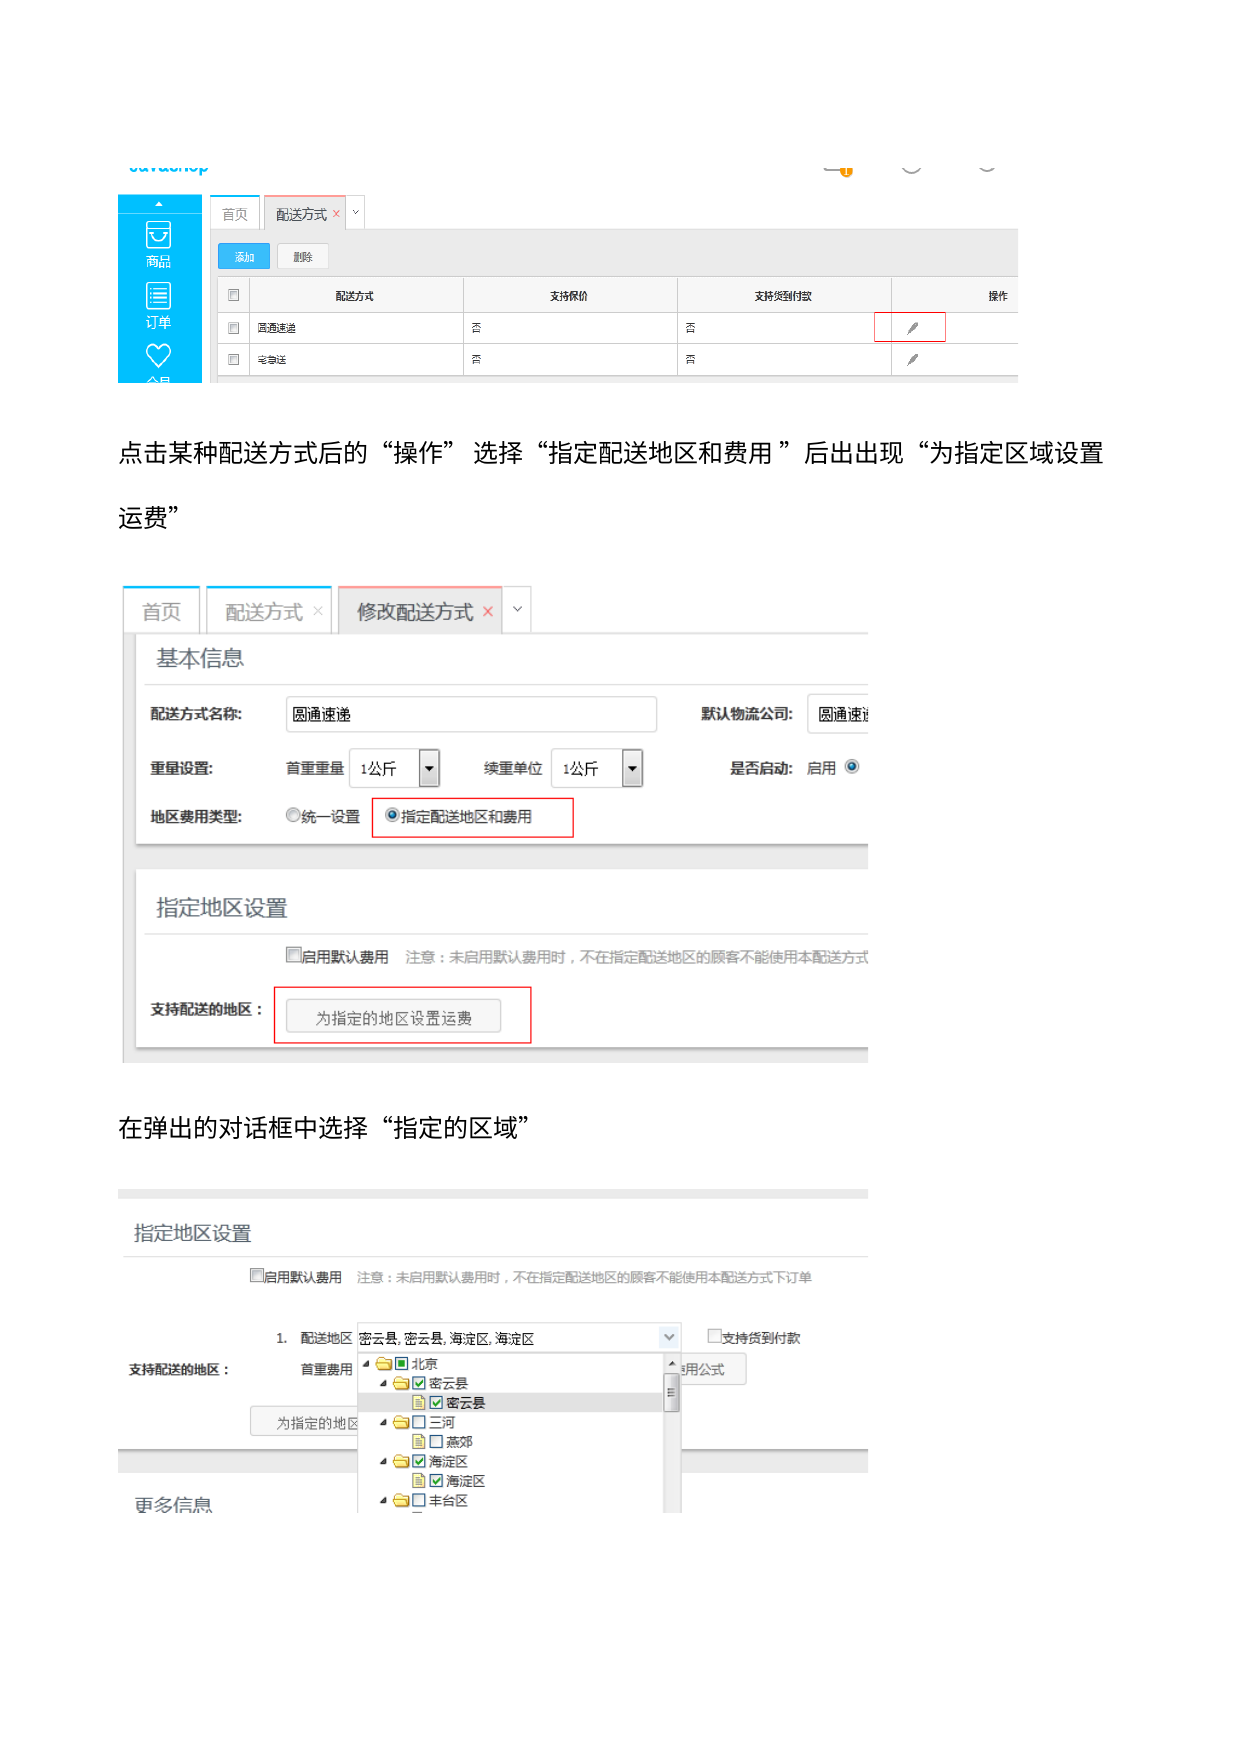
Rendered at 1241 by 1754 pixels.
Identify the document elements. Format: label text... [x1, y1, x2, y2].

text 在弹出的对话框中选择“指定的区域” [118, 1094, 1122, 1159]
picture [118, 1189, 869, 1513]
text 点击某种配送方式后的“操作” 选择“指定配送地区和费用 ”后出出现“为指定区域设置运费” [118, 419, 1122, 549]
picture [118, 580, 869, 1063]
picture [118, 168, 1019, 383]
